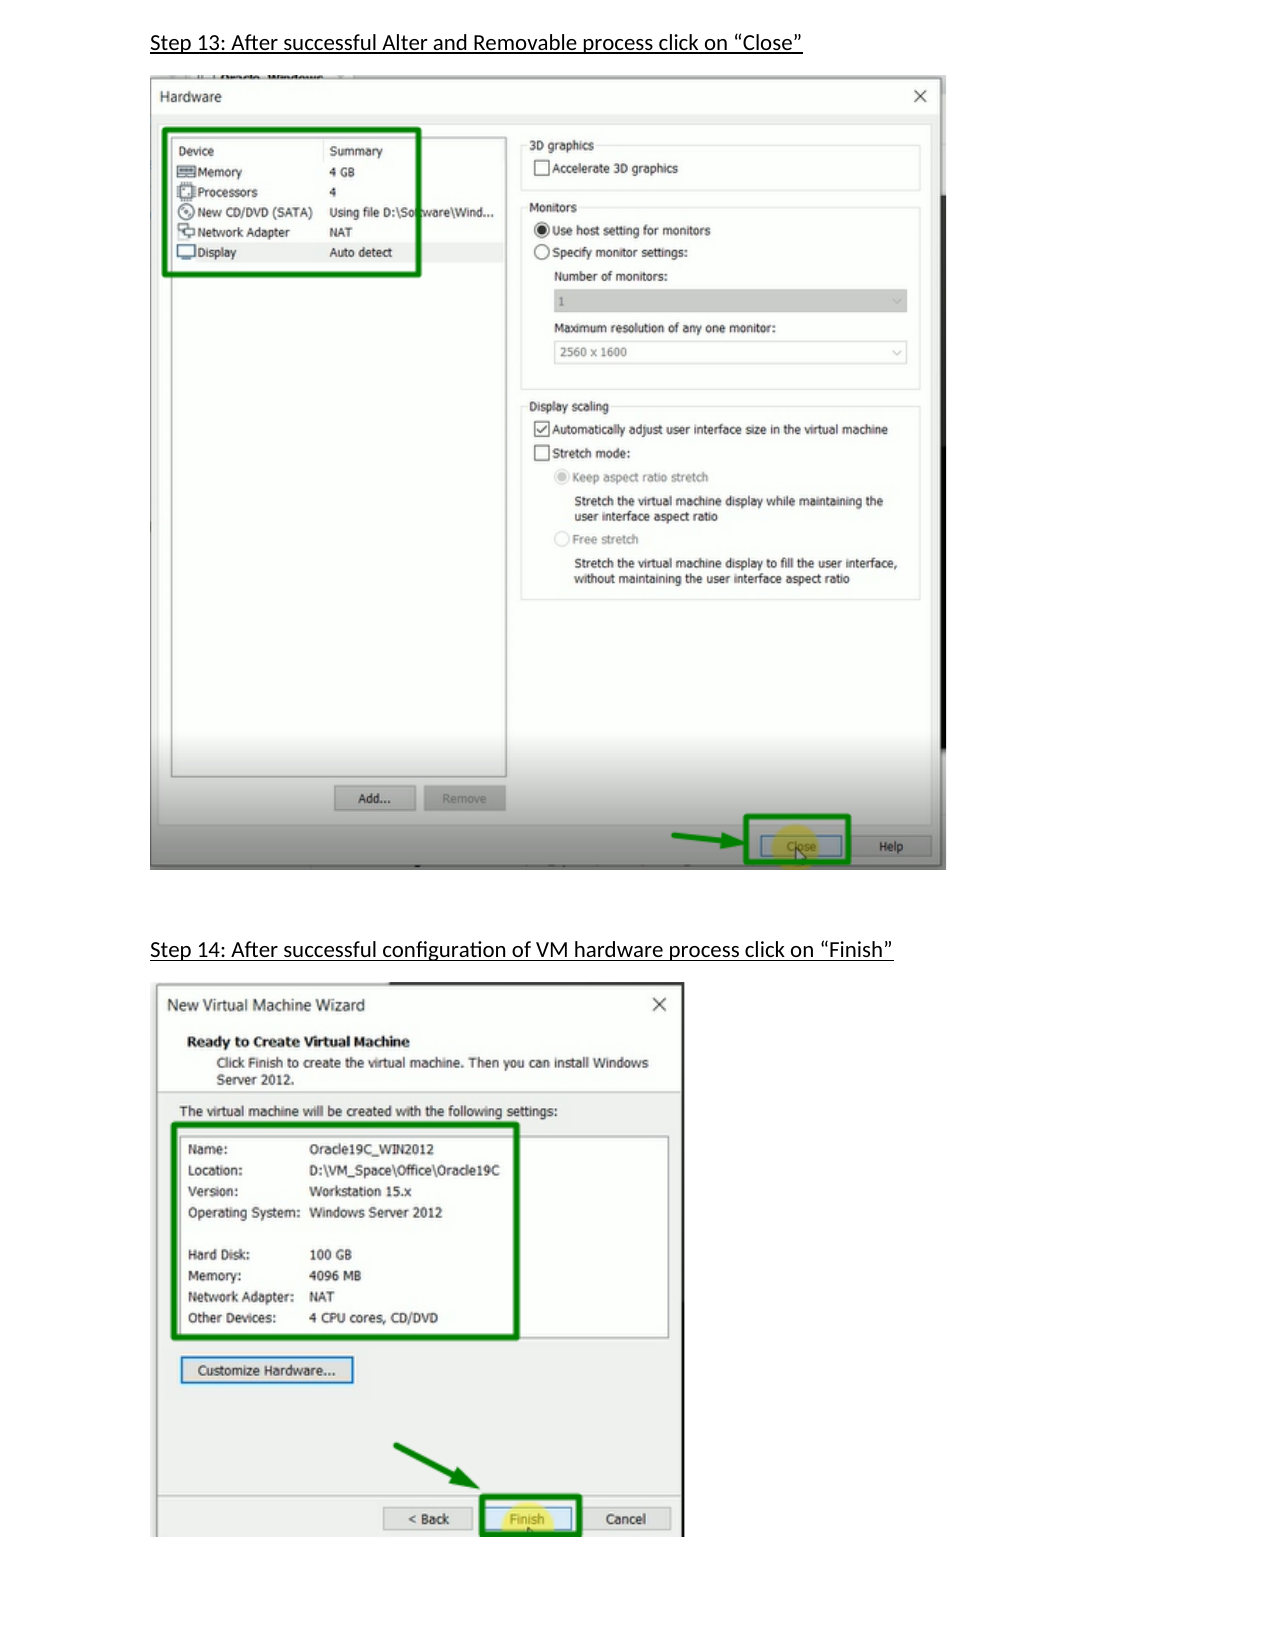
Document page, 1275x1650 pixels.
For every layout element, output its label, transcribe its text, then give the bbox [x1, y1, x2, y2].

text Step 14: After successful configuration of VM hardware process click on “Finish” [150, 936, 1125, 963]
picture [150, 982, 685, 1537]
picture [150, 75, 947, 870]
text Step 13: After successful Alter and Removable process click on “Close” [150, 28, 1125, 56]
